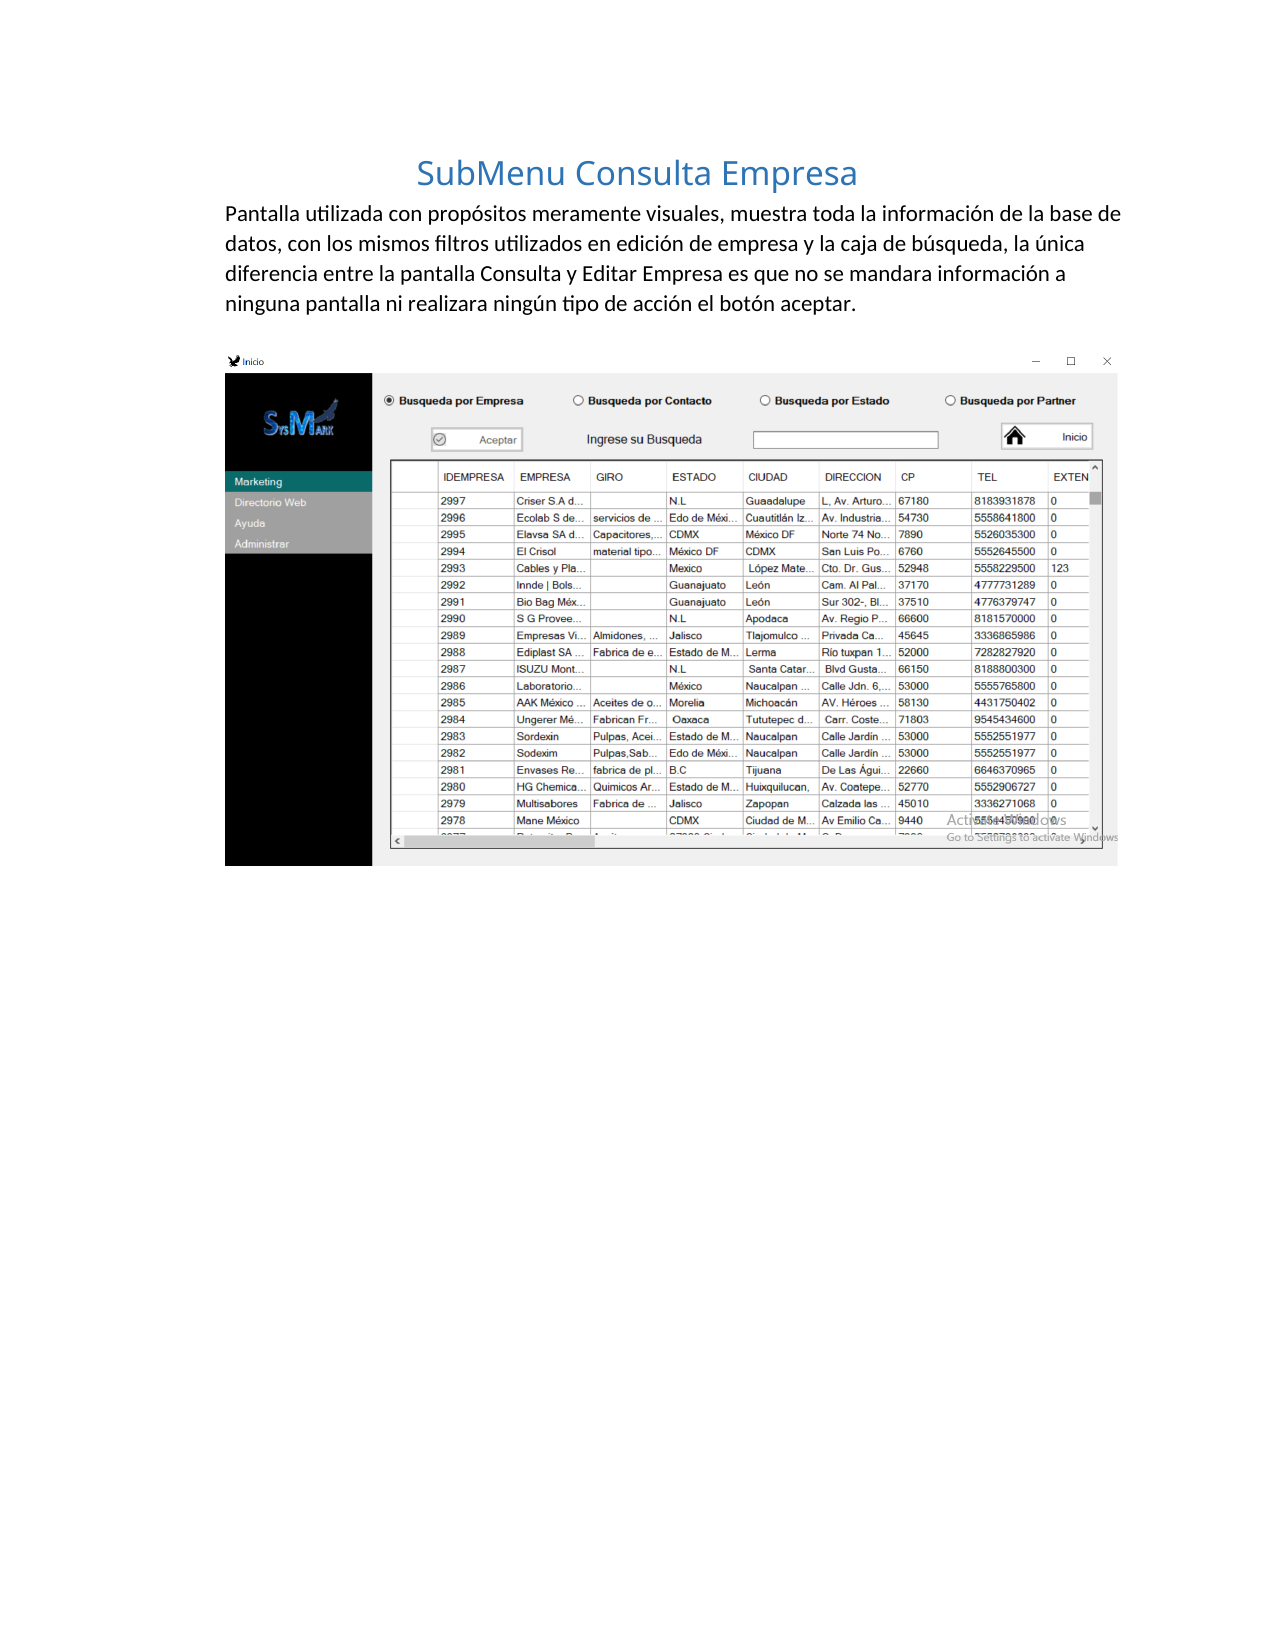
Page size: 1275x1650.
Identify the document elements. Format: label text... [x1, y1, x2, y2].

list Pantalla utilizada con propósitos meramente visuales, muestra toda la información de la base de datos, con los mismos filtros utilizados en edición de empresa y la caja de búsqueda, la única diferencia entre la pantalla Consulta y Editar Empresa es que no se mandara información a ninguna pantalla ni realizara ningún tipo de acción el botón aceptar. [225, 199, 1125, 318]
picture [225, 350, 1118, 866]
subtitle SubMenu Consulta Empresa [150, 150, 1125, 195]
